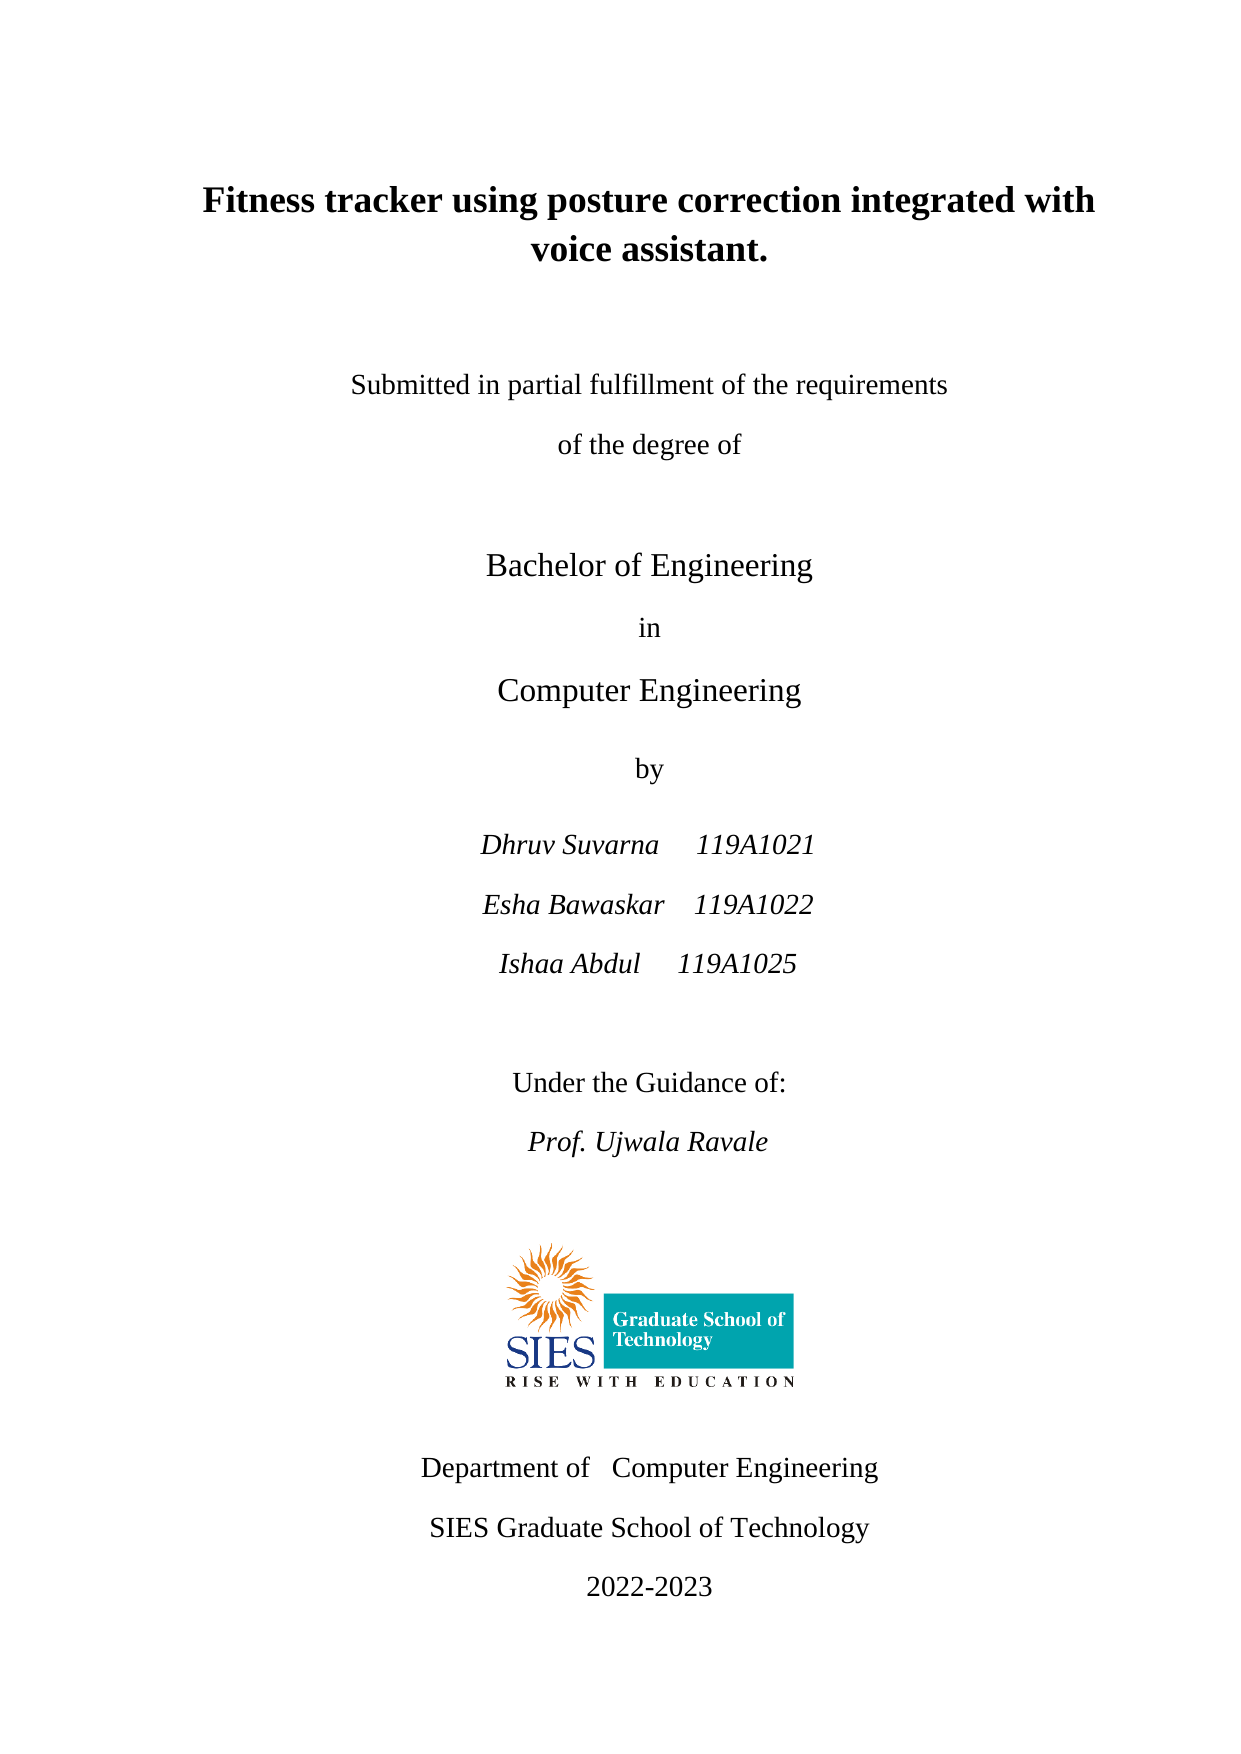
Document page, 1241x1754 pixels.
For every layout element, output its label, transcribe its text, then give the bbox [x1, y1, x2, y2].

text Fitness tracker using posture correction integrated with voice assistant. [177, 177, 1122, 270]
text in [177, 610, 1122, 644]
text Department of Computer Engineering [177, 1450, 1122, 1484]
text SIES Graduate School of Technology [177, 1510, 1122, 1543]
text Prof. Ujwala Ravale [177, 1124, 1122, 1158]
text by [177, 751, 1122, 785]
text Submitted in partial fulfillment of the requirements [177, 367, 1122, 401]
text Under the Guidance of: [177, 1065, 1122, 1098]
text Computer Engineering [177, 670, 1122, 708]
picture [505, 1243, 794, 1387]
text 2022-2023 [177, 1569, 1122, 1603]
text Bachelor of Engineering [177, 546, 1122, 584]
text Ishaa Abdul 119A1025 [177, 946, 1122, 980]
text of the degree of [177, 427, 1122, 460]
text Esha Bawaskar 119A1022 [177, 887, 1122, 920]
text Dhruv Suvarna 119A1021 [177, 827, 1122, 861]
